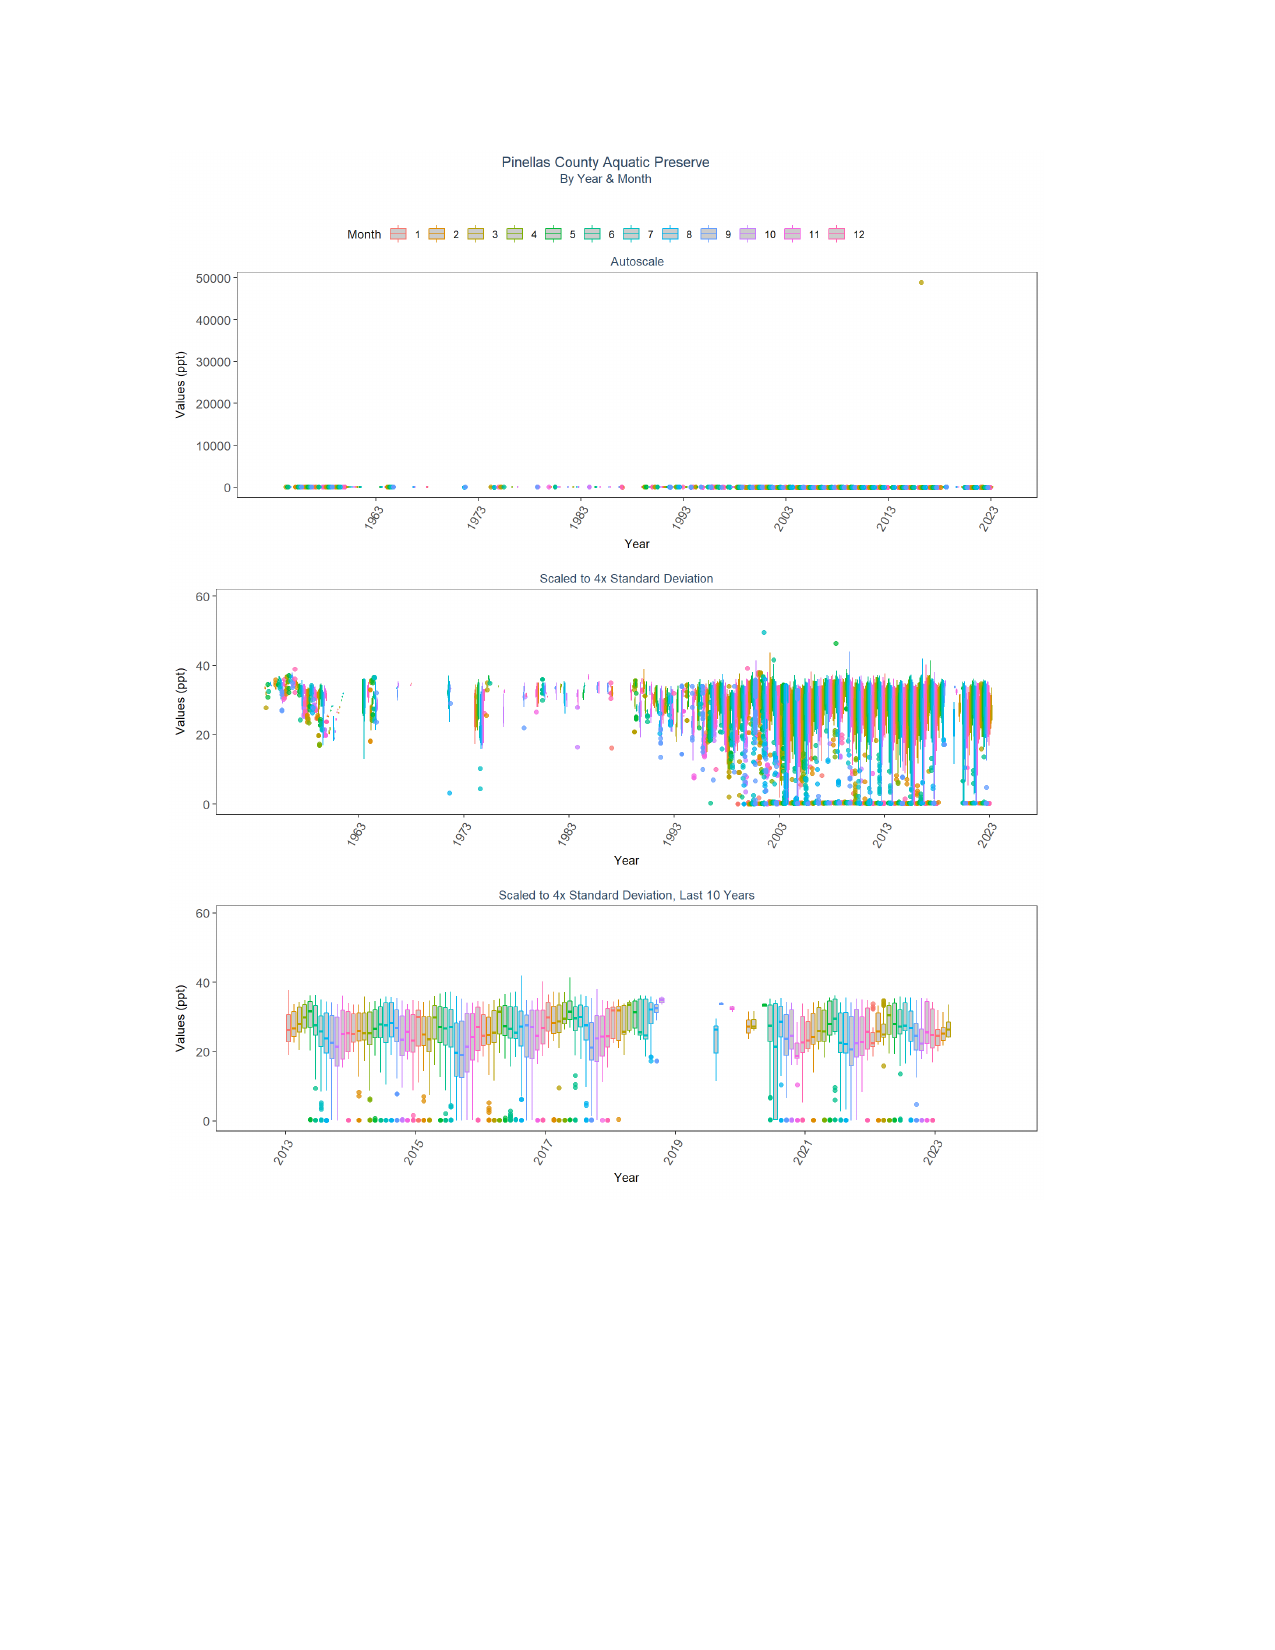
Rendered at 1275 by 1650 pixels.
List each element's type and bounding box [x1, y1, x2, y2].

picture [168, 150, 1044, 1200]
